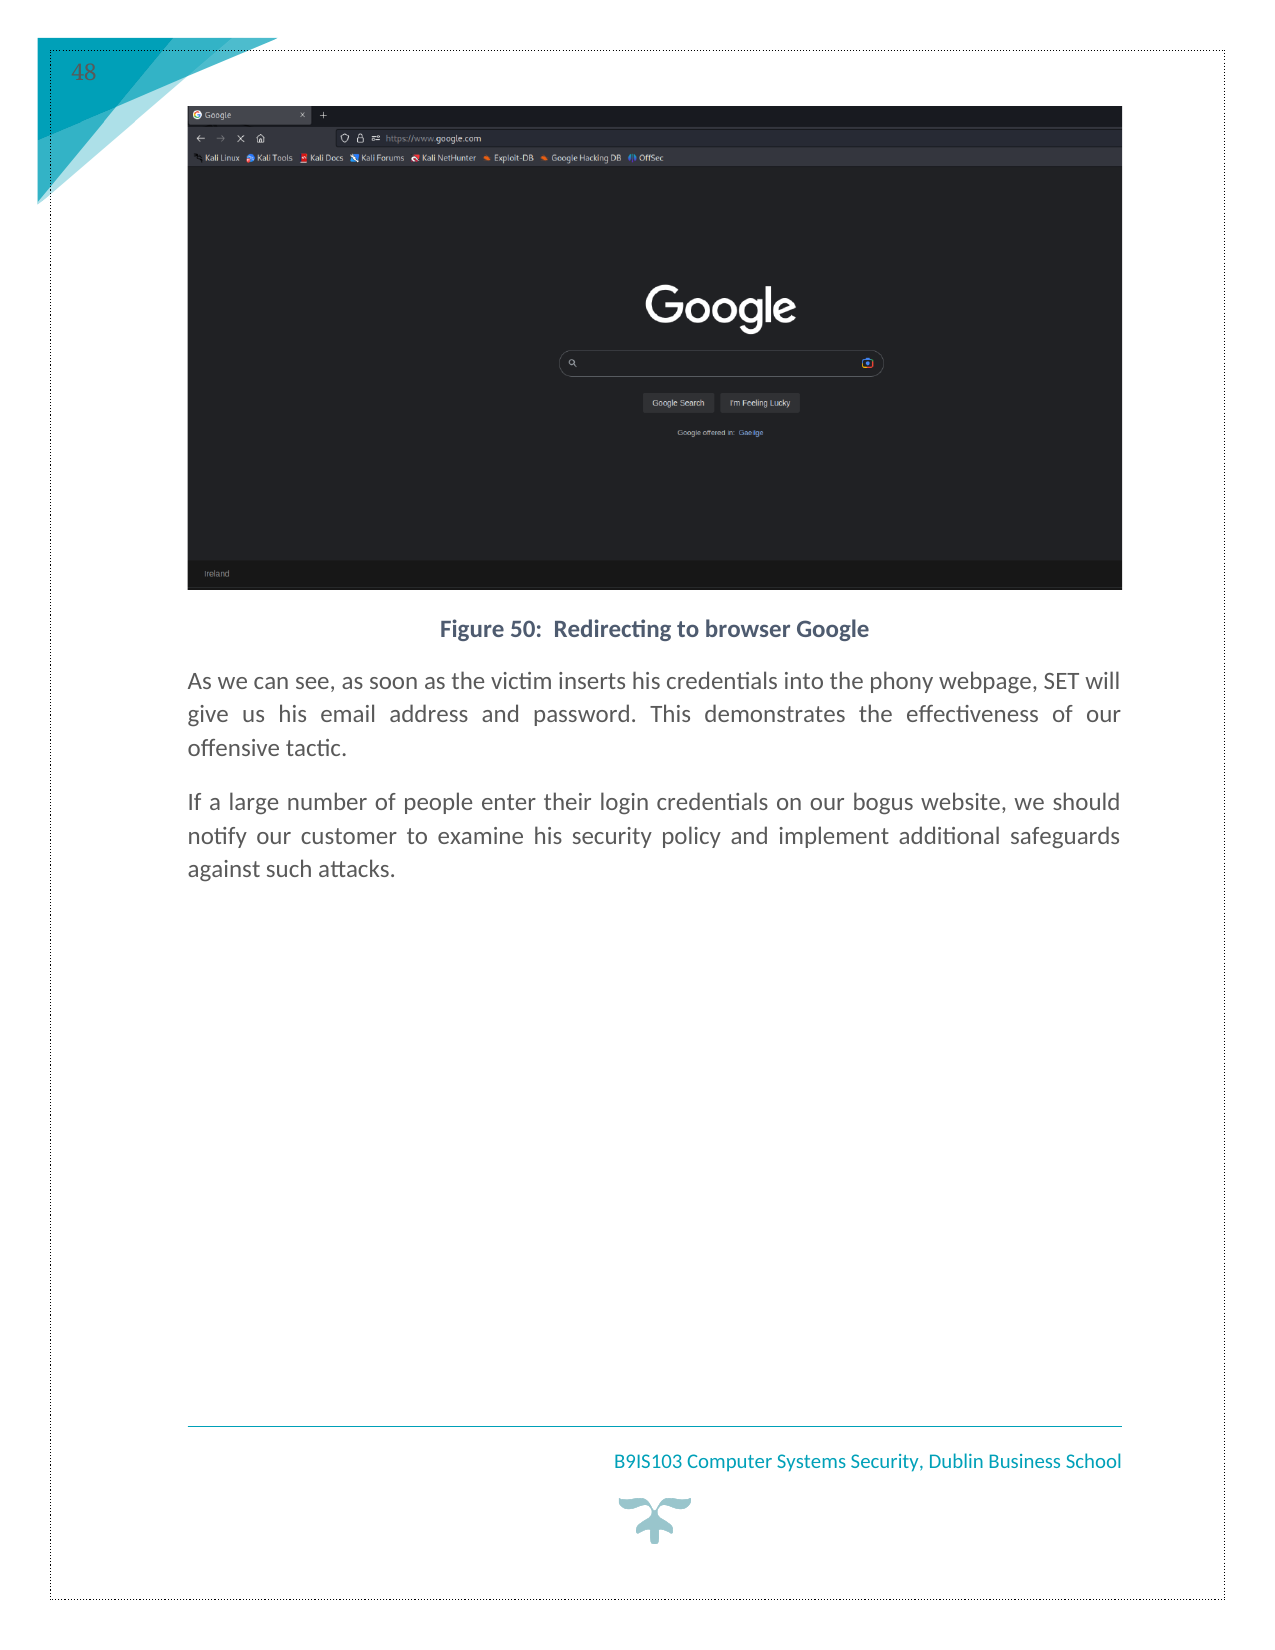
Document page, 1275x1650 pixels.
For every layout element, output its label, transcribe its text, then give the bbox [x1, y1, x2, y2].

text As we can see, as soon as the victim inserts his credentials into the phony webpage, SET will give us his email address and password. This demonstrates the effectiveness of our offensive tactic. [187, 665, 1122, 762]
text Figure 50: Redirecting to browser Google [187, 613, 1122, 644]
text If a large number of people enter their login credentials on our bogus website, we should notify our customer to examine his security policy and implement additional safeguards against such attacks. [187, 786, 1122, 884]
picture [37, 37, 1123, 590]
